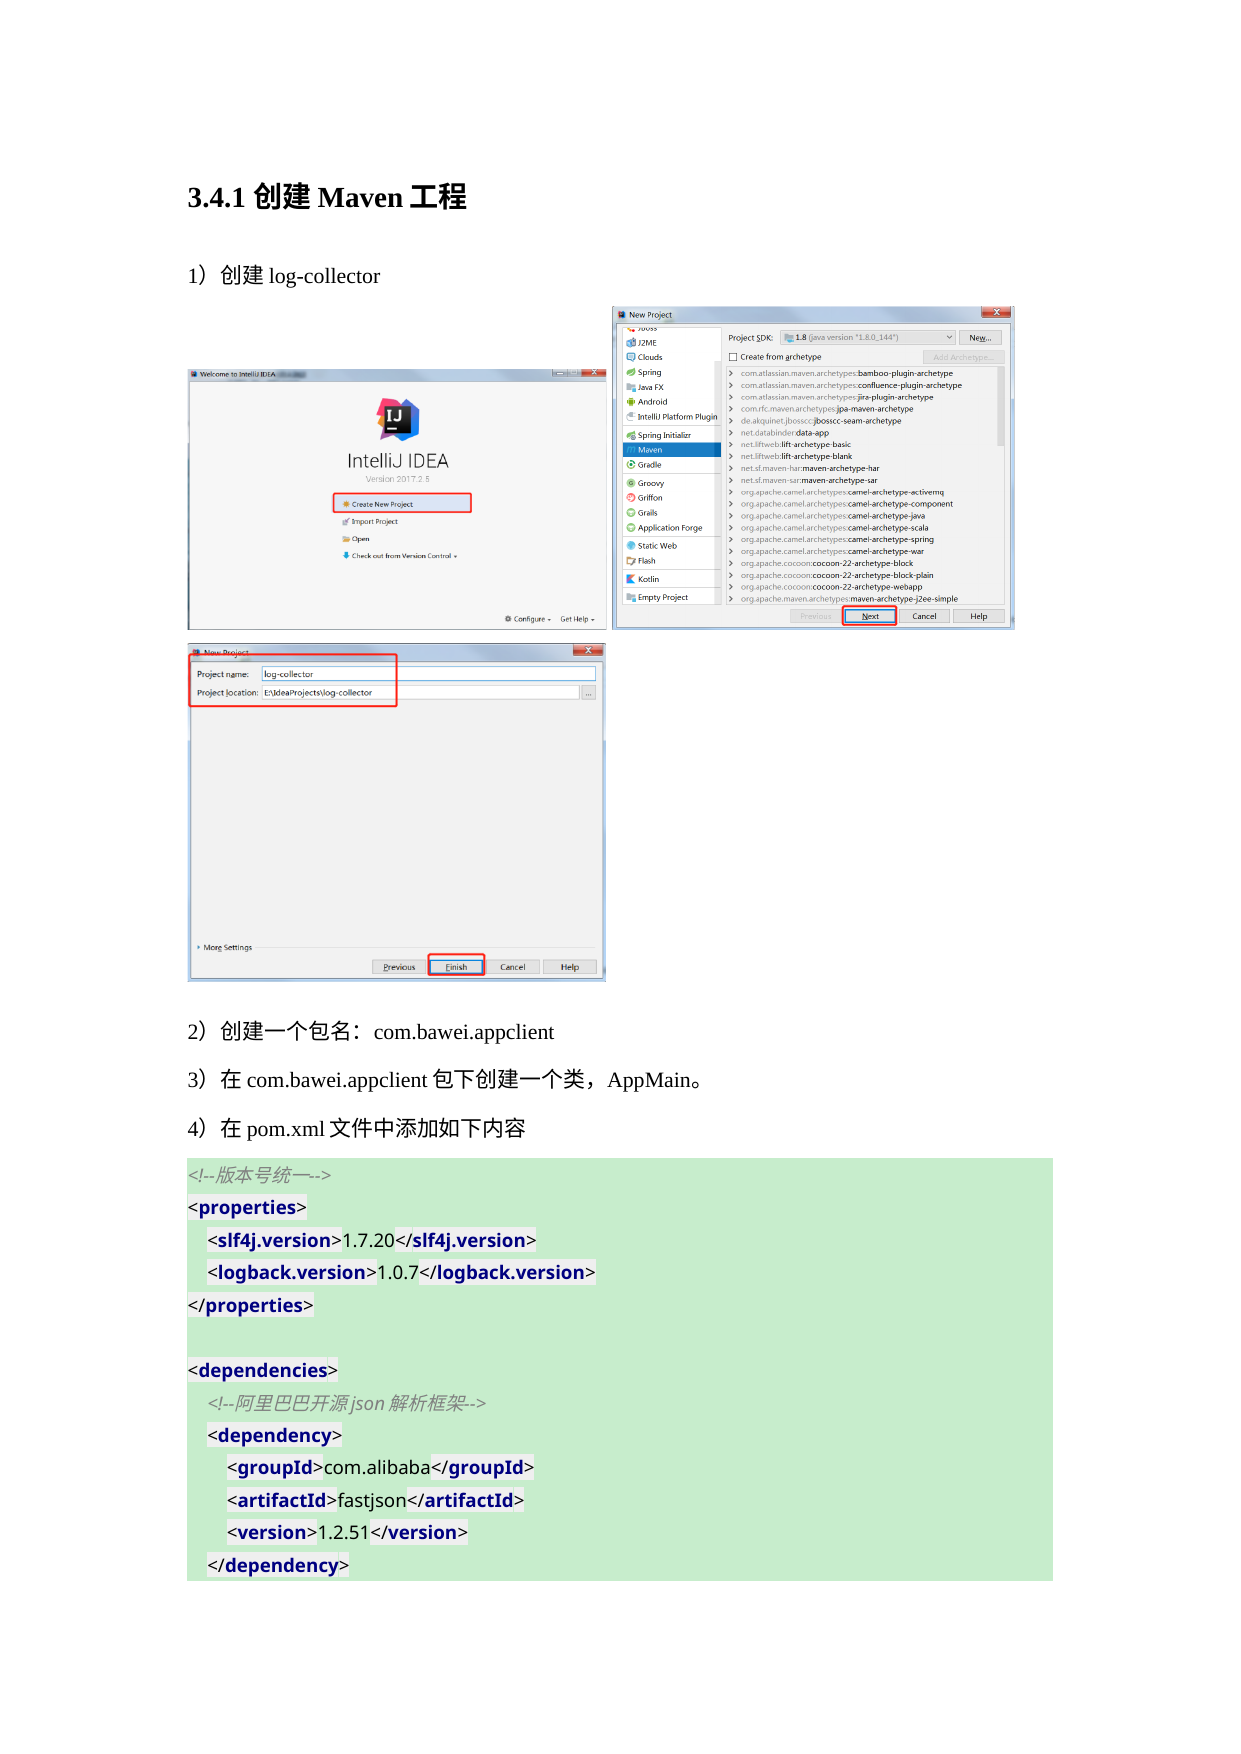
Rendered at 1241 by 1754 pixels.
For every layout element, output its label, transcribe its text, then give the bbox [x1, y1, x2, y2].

text 1）创建log-collector [187, 257, 1053, 290]
picture [187, 369, 607, 630]
text 2）创建一个包名：com.bawei.appclient [187, 1013, 1053, 1046]
text 3）在com.bawei.appclient包下创建一个类，AppMain。 [187, 1062, 1053, 1094]
text 4）在pom.xml文件中添加如下内容 [187, 1110, 1053, 1143]
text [187, 1158, 1053, 1581]
picture [612, 306, 1015, 630]
subtitle 3.4.1 创建Maven工程 [187, 162, 1053, 227]
picture [187, 643, 606, 982]
